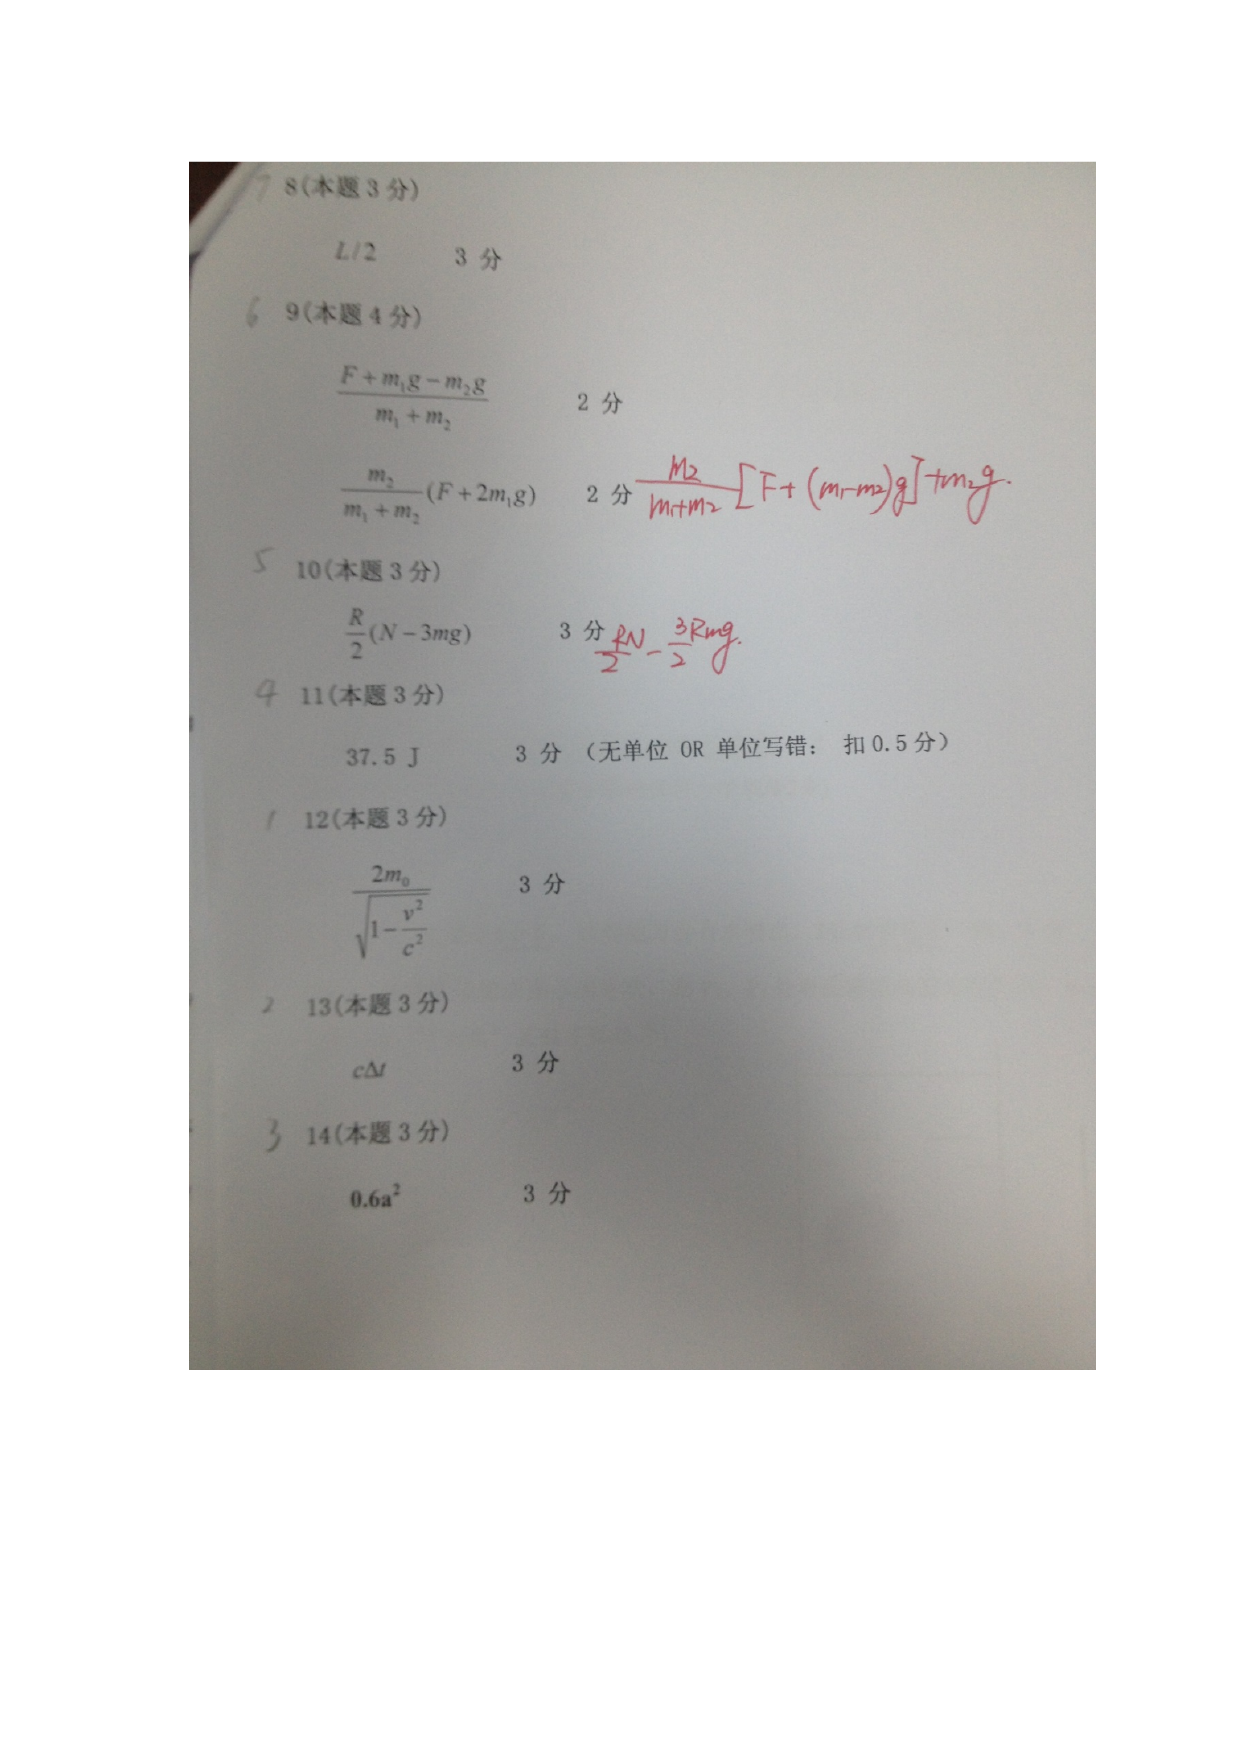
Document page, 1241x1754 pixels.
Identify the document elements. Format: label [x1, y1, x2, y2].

picture [190, 163, 1096, 1370]
